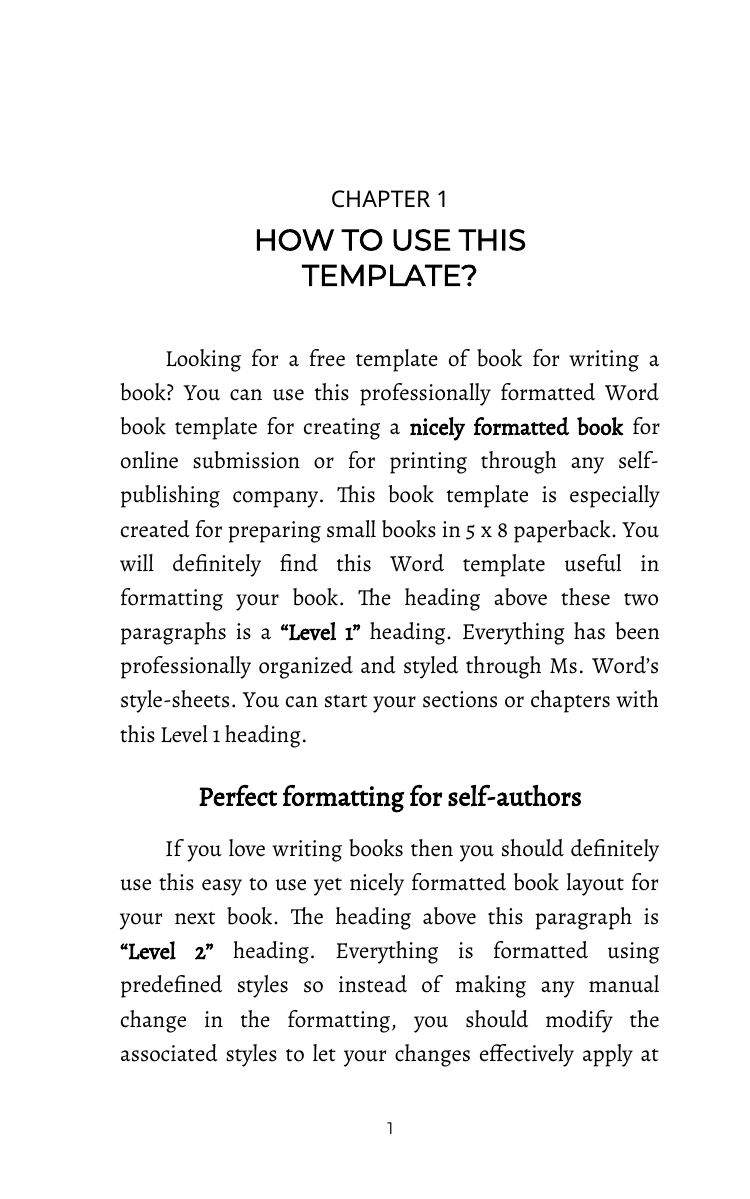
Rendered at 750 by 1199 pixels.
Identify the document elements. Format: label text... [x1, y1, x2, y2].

subtitle How to use this template? [165, 222, 615, 293]
text Looking for a free template of book for writing a book? You can use this professionally formatted Word book template for creating a nicely formatted book for online submission or for printing through any self-publishing company. This book template is especially created for preparing small books in 5 x 8 paperback. You will definitely find this Word template useful in formatting your book. The heading above these two paragraphs is a “Level 1” heading. Everything has been professionally organized and styled through Ms. Word’s style-sheets. You can start your sections or chapters with this Level 1 heading. [120, 343, 660, 750]
text Chapter 1 [120, 183, 660, 214]
subtitle Perfect formatting for self-authors [120, 778, 660, 815]
